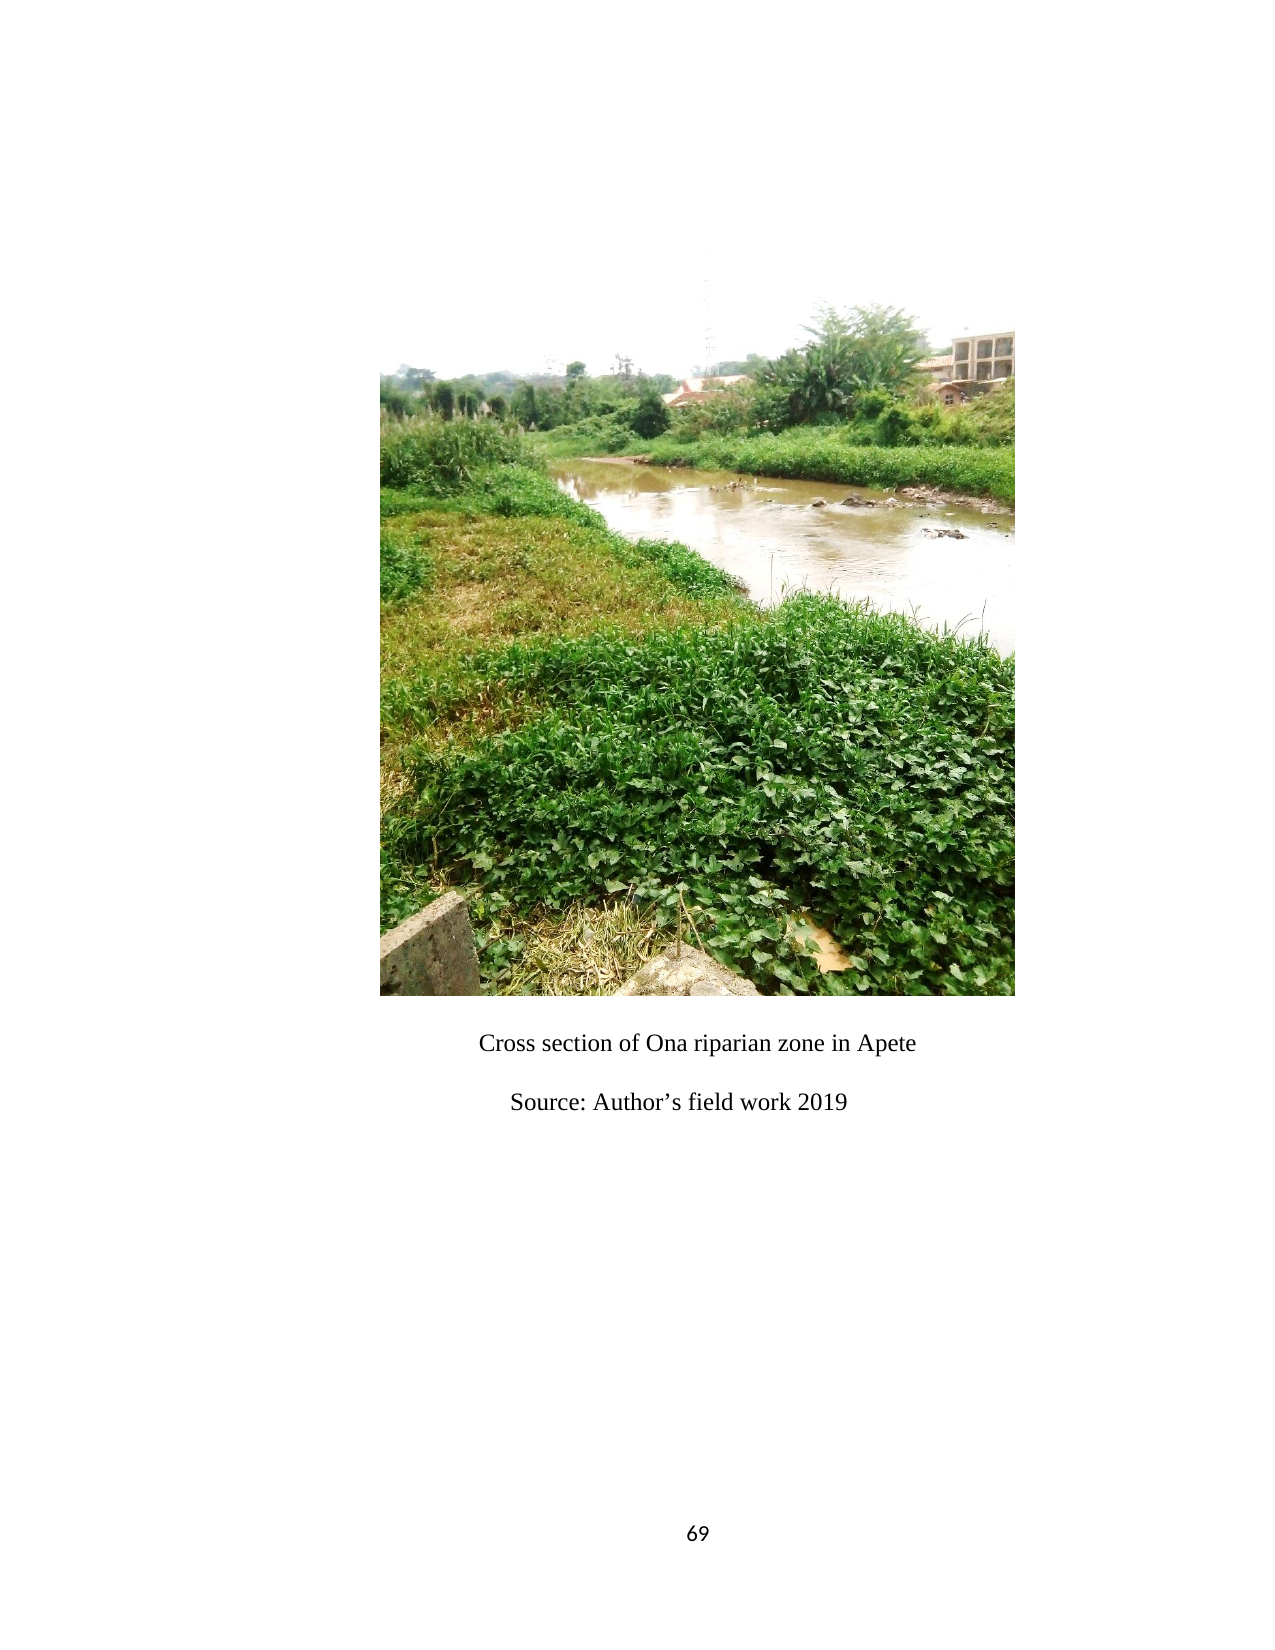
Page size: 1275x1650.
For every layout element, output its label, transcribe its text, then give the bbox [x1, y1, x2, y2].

text Cross section of Ona riparian zone in Apete [210, 1028, 1185, 1056]
picture [380, 149, 1015, 996]
text Source: Author’s field work 2019 [435, 1087, 1185, 1116]
